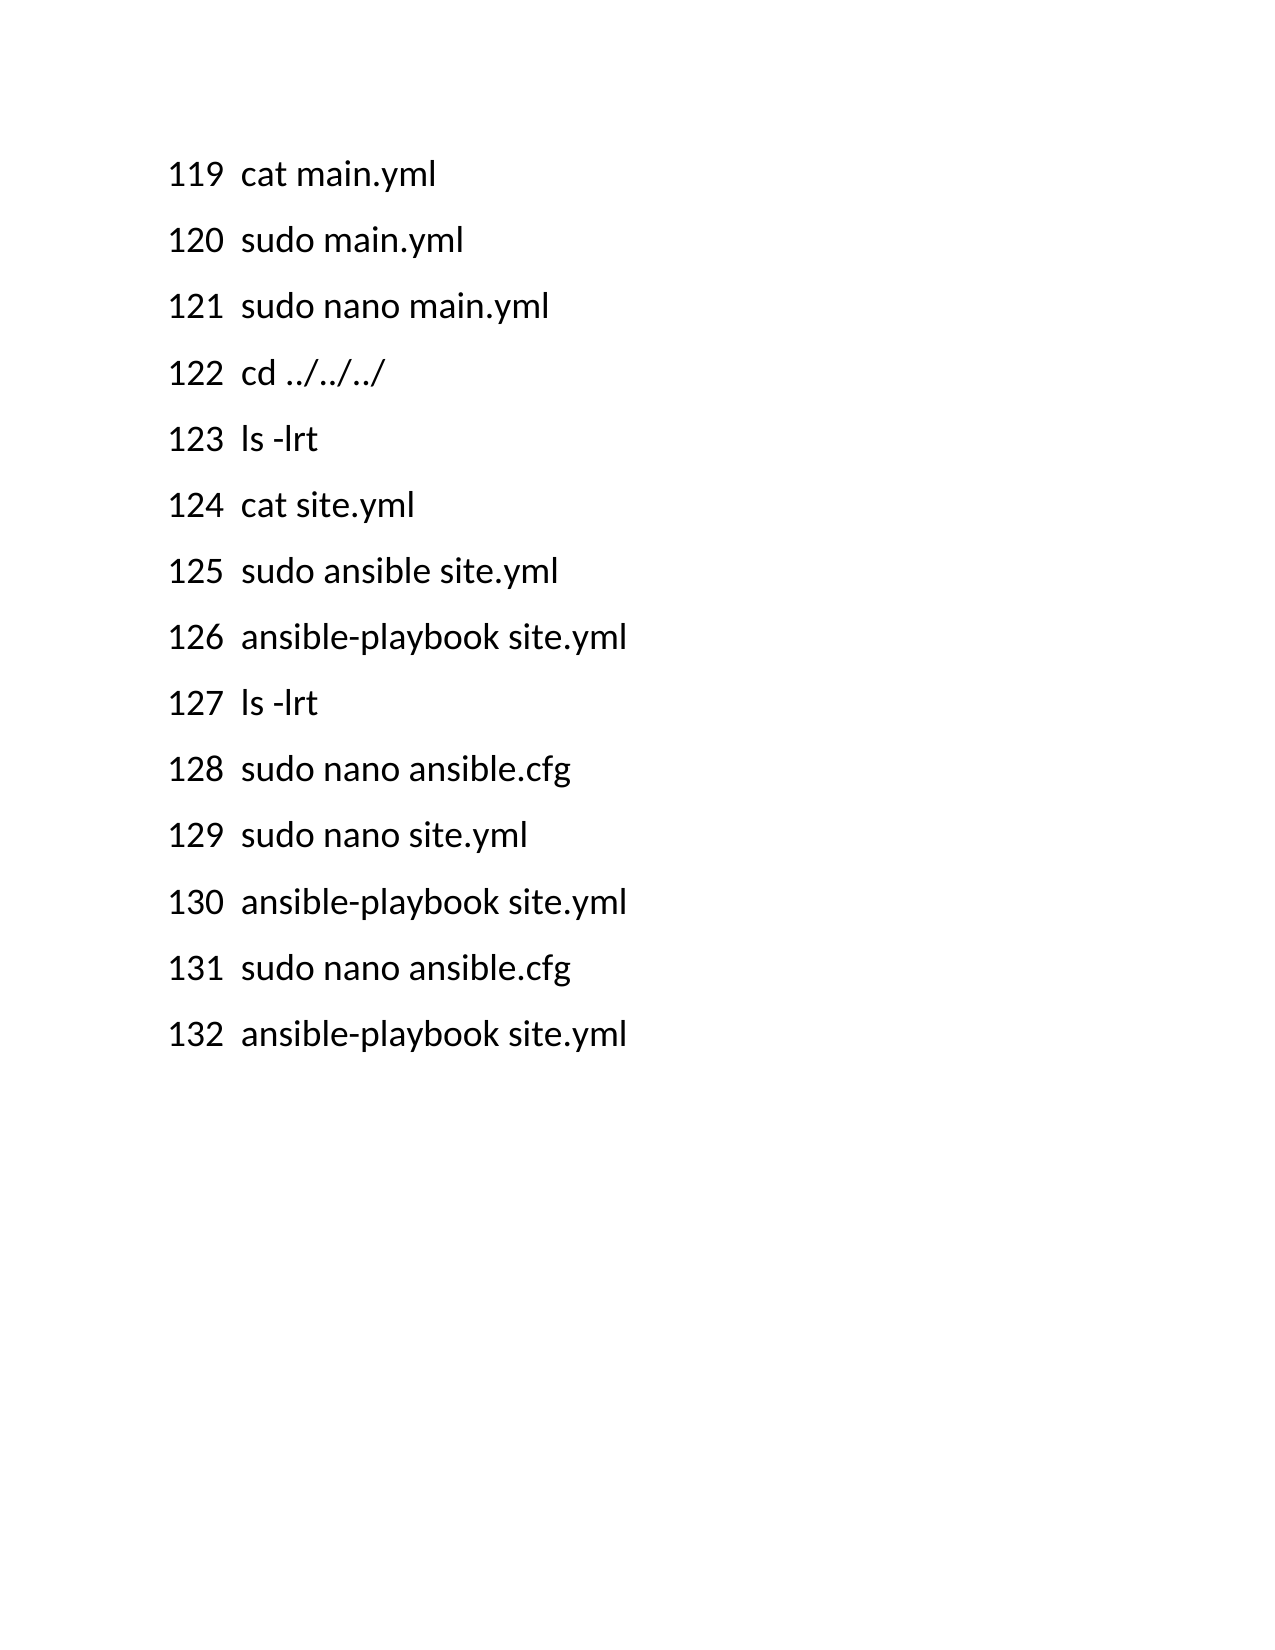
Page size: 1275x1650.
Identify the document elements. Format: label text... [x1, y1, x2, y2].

text 120 sudo main.yml [150, 216, 1125, 262]
text 123 ls -lrt [150, 414, 1125, 460]
text 127 ls -lrt [150, 679, 1125, 725]
text 130 ansible-playbook site.yml [150, 878, 1125, 923]
text 129 sudo nano site.yml [150, 811, 1125, 857]
text 124 cat site.yml [150, 481, 1125, 527]
text 122 cd ../../../ [150, 348, 1125, 394]
text 128 sudo nano ansible.cfg [150, 745, 1125, 791]
text 125 sudo ansible site.yml [150, 547, 1125, 593]
text 126 ansible-playbook site.yml [150, 613, 1125, 659]
text 131 sudo nano ansible.cfg [150, 944, 1125, 989]
text 121 sudo nano main.yml [150, 282, 1125, 328]
text 119 cat main.yml [150, 150, 1125, 196]
text 132 ansible-playbook site.yml [150, 1010, 1125, 1056]
